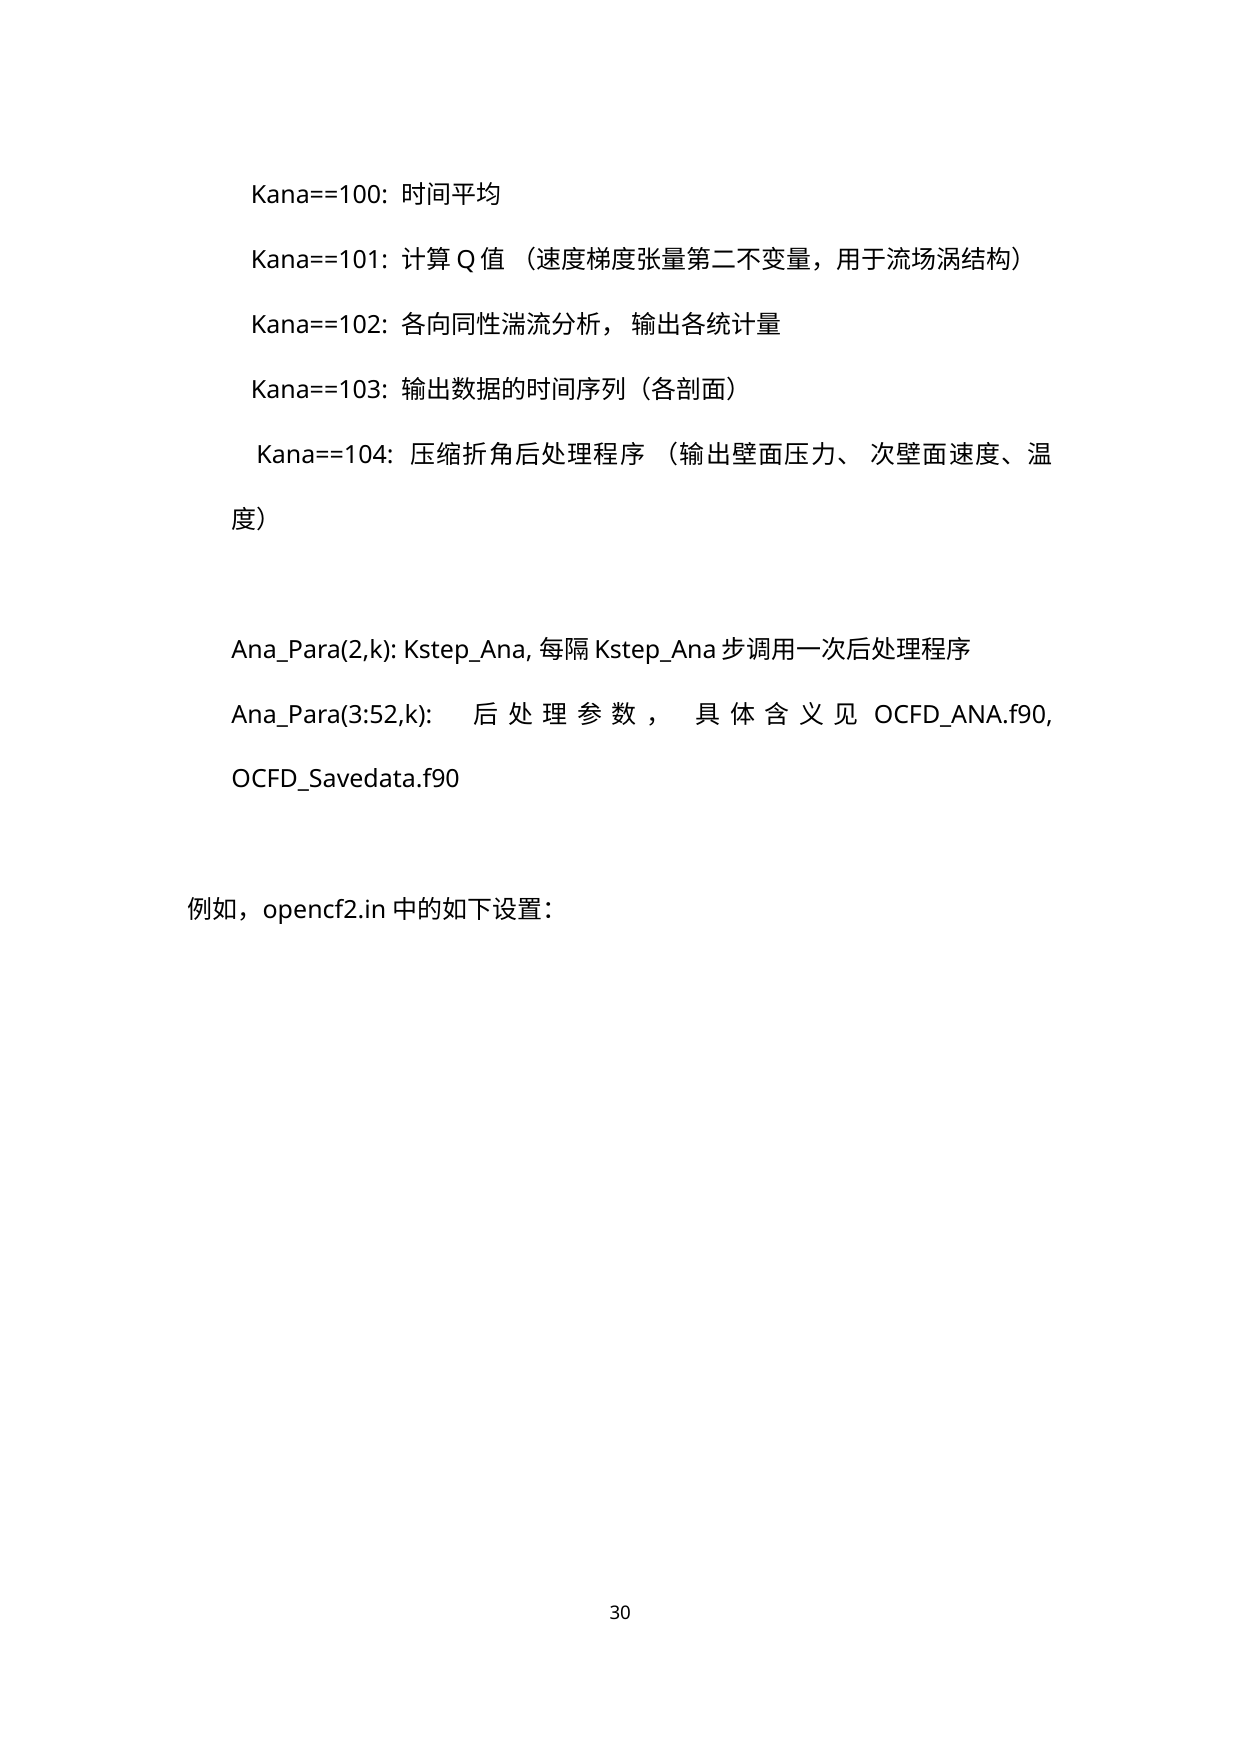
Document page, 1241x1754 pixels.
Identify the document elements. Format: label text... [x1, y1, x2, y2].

list Kana==100: 时间平均 [231, 160, 1053, 225]
list Kana==102: 各向同性湍流分析， 输出各统计量 [231, 290, 1053, 355]
list Kana==103: 输出数据的时间序列（各剖面） [231, 355, 1053, 420]
list Ana_Para(2,k): Kstep_Ana, 每隔Kstep_Ana步调用一次后处理程序 [231, 615, 1053, 680]
list Kana==101: 计算Q值 （速度梯度张量第二不变量，用于流场涡结构） [231, 225, 1053, 290]
text 例如，opencf2.in 中的如下设置： [187, 875, 1053, 940]
list Ana_Para(3:52,k): 后处理参数， 具体含义见OCFD_ANA.f90, OCFD_Savedata.f90 [231, 680, 1053, 810]
list Kana==104: 压缩折角后处理程序 （输出壁面压力、 次壁面速度、温度） [231, 420, 1053, 550]
